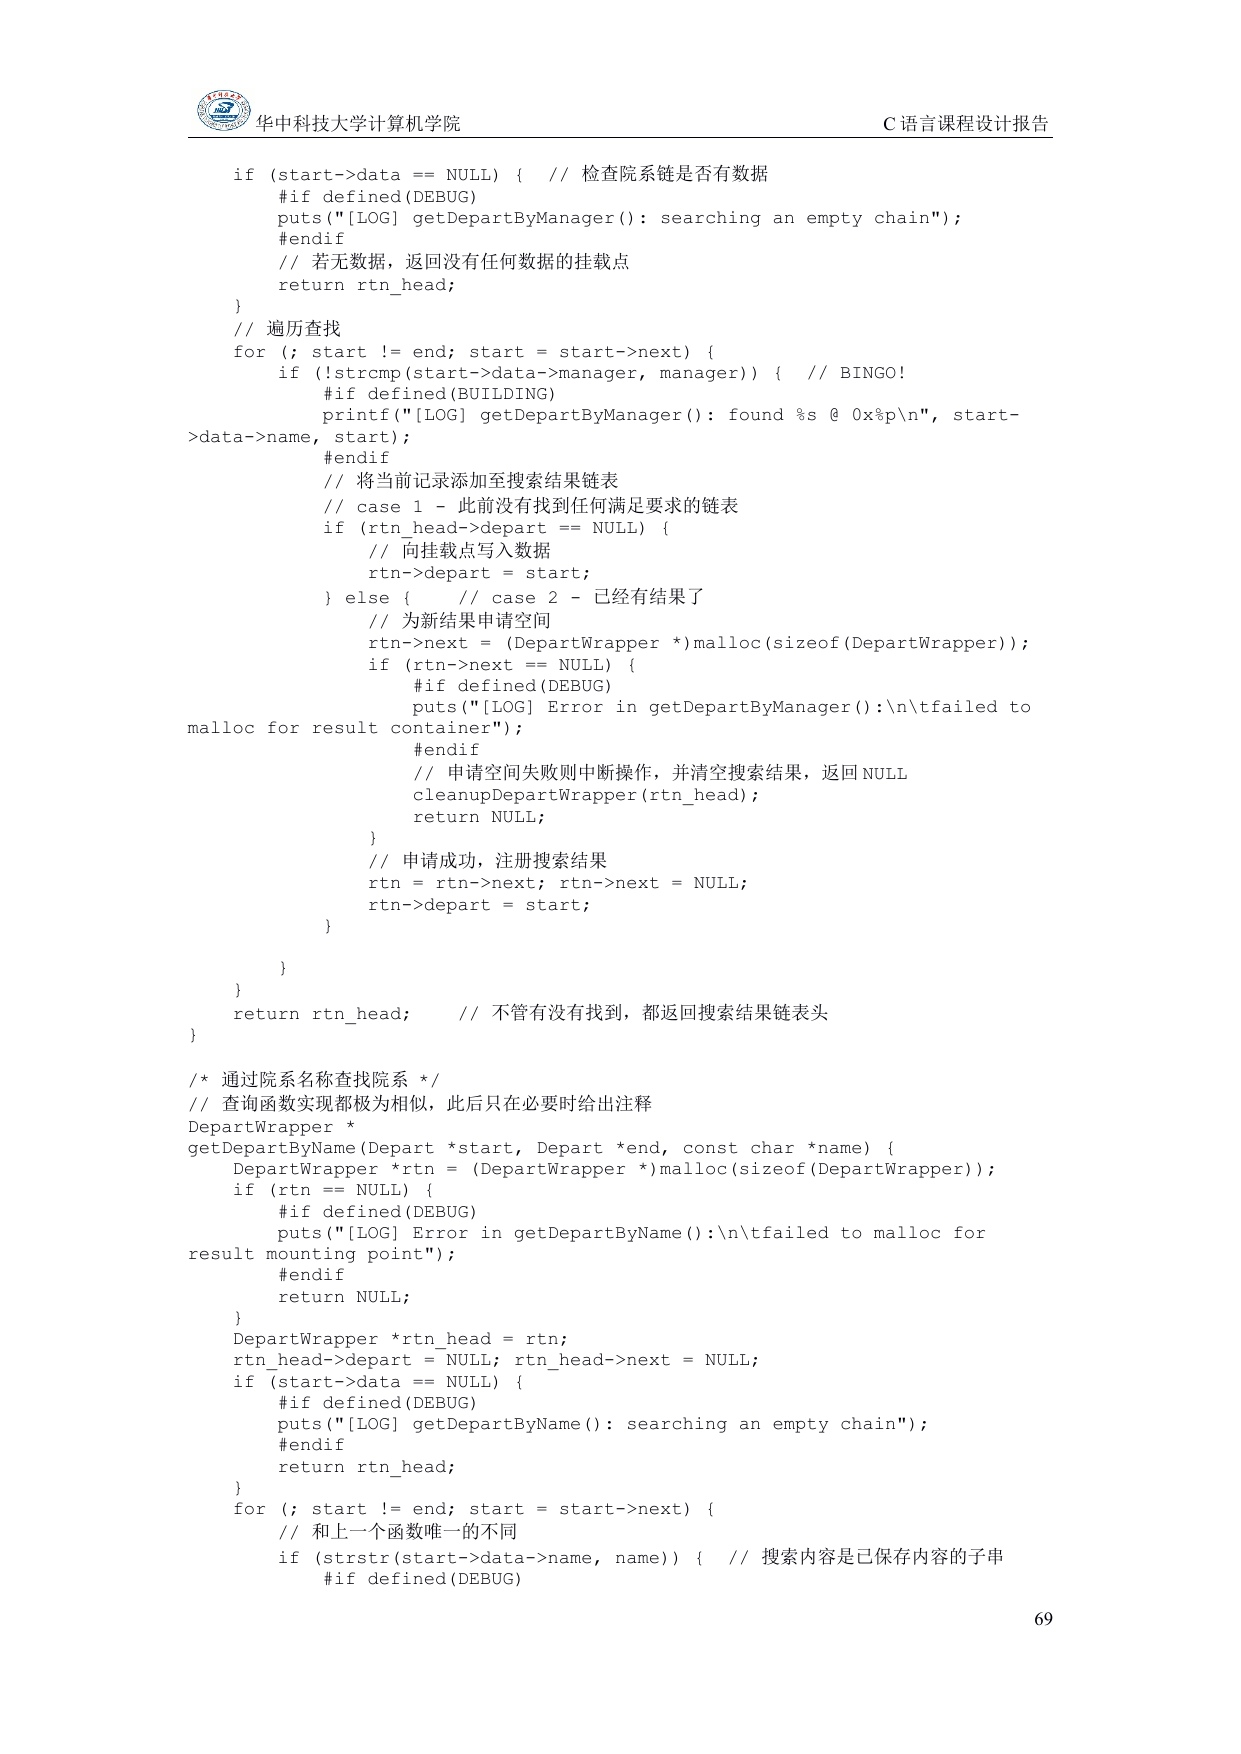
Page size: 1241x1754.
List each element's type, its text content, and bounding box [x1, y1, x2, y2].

text return rtn_head; [187, 1456, 1053, 1478]
text DepartWrapper *rtn = (DepartWrapper *)malloc(sizeof(DepartWrapper)); [187, 1159, 1053, 1180]
text rtn->depart = start; [187, 894, 1053, 916]
text // case 1 - 此前没有找到任何满足要求的链表 [187, 493, 1053, 518]
text } [187, 828, 1053, 849]
text // 申请空间失败则中断操作，并清空搜索结果，返回NULL [187, 761, 1053, 785]
text getDepartByName(Depart *start, Depart *end, const char *name) { [187, 1138, 1053, 1159]
text } [187, 296, 1053, 317]
text #if defined(BUILDING) [187, 384, 1053, 405]
text rtn->next = (DepartWrapper *)malloc(sizeof(DepartWrapper)); [187, 633, 1053, 654]
text } [187, 916, 1053, 937]
text if (rtn_head->depart == NULL) { [187, 518, 1053, 539]
text #if defined(DEBUG) [187, 186, 1053, 208]
text puts("[LOG] getDepartByManager(): searching an empty chain"); [187, 208, 1053, 229]
text // 为新结果申请空间 [187, 609, 1053, 633]
text if (start->data == NULL) { // 检查院系链是否有数据 [187, 162, 1053, 186]
text #endif [187, 1265, 1053, 1286]
text DepartWrapper * [187, 1116, 1053, 1138]
text #endif [187, 229, 1053, 250]
text #endif [187, 448, 1053, 469]
text puts("[LOG] Error in getDepartByName():\n\tfailed to malloc for result mounting point"); [187, 1223, 1053, 1265]
text if (rtn == NULL) { [187, 1180, 1053, 1201]
text } [187, 958, 1053, 979]
text #if defined(DEBUG) [187, 676, 1053, 697]
text // 遍历查找 [187, 317, 1053, 341]
text } [187, 1025, 1053, 1046]
text DepartWrapper *rtn_head = rtn; [187, 1329, 1053, 1350]
text /* 通过院系名称查找院系 */ [187, 1068, 1053, 1092]
text // 向挂载点写入数据 [187, 539, 1053, 563]
text if (strstr(start->data->name, name)) { // 搜索内容是已保存内容的子串 [187, 1544, 1053, 1569]
text rtn = rtn->next; rtn->next = NULL; [187, 873, 1053, 894]
text // 查询函数实现都极为相似，此后只在必要时给出注释 [187, 1092, 1053, 1116]
text if (start->data == NULL) { [187, 1371, 1053, 1393]
text return NULL; [187, 806, 1053, 828]
text rtn_head->depart = NULL; rtn_head->next = NULL; [187, 1350, 1053, 1371]
text } [187, 1478, 1053, 1499]
text #if defined(DEBUG) [187, 1569, 1053, 1590]
text if (rtn->next == NULL) { [187, 654, 1053, 676]
text rtn->depart = start; [187, 563, 1053, 584]
text // 和上一个函数唯一的不同 [187, 1520, 1053, 1544]
text puts("[LOG] Error in getDepartByManager():\n\tfailed to malloc for result container"); [187, 697, 1053, 739]
text // 若无数据，返回没有任何数据的挂载点 [187, 250, 1053, 274]
text return rtn_head; [187, 274, 1053, 296]
text #endif [187, 1435, 1053, 1456]
text #endif [187, 739, 1053, 761]
text } [187, 979, 1053, 1001]
picture [191, 88, 255, 131]
text puts("[LOG] getDepartByName(): searching an empty chain"); [187, 1414, 1053, 1435]
text return rtn_head; // 不管有没有找到，都返回搜索结果链表头 [187, 1001, 1053, 1025]
text // 将当前记录添加至搜索结果链表 [187, 469, 1053, 493]
text } else { // case 2 - 已经有结果了 [187, 584, 1053, 609]
text cleanupDepartWrapper(rtn_head); [187, 785, 1053, 806]
text for (; start != end; start = start->next) { [187, 1499, 1053, 1520]
text printf("[LOG] getDepartByManager(): found %s @ 0x%p\n", start->data->name, start); [187, 405, 1053, 448]
text if (!strcmp(start->data->manager, manager)) { // BINGO! [187, 363, 1053, 384]
text #if defined(DEBUG) [187, 1393, 1053, 1414]
text #if defined(DEBUG) [187, 1201, 1053, 1223]
text return NULL; [187, 1286, 1053, 1308]
text for (; start != end; start = start->next) { [187, 341, 1053, 363]
text } [187, 1308, 1053, 1329]
text // 申请成功，注册搜索结果 [187, 849, 1053, 873]
